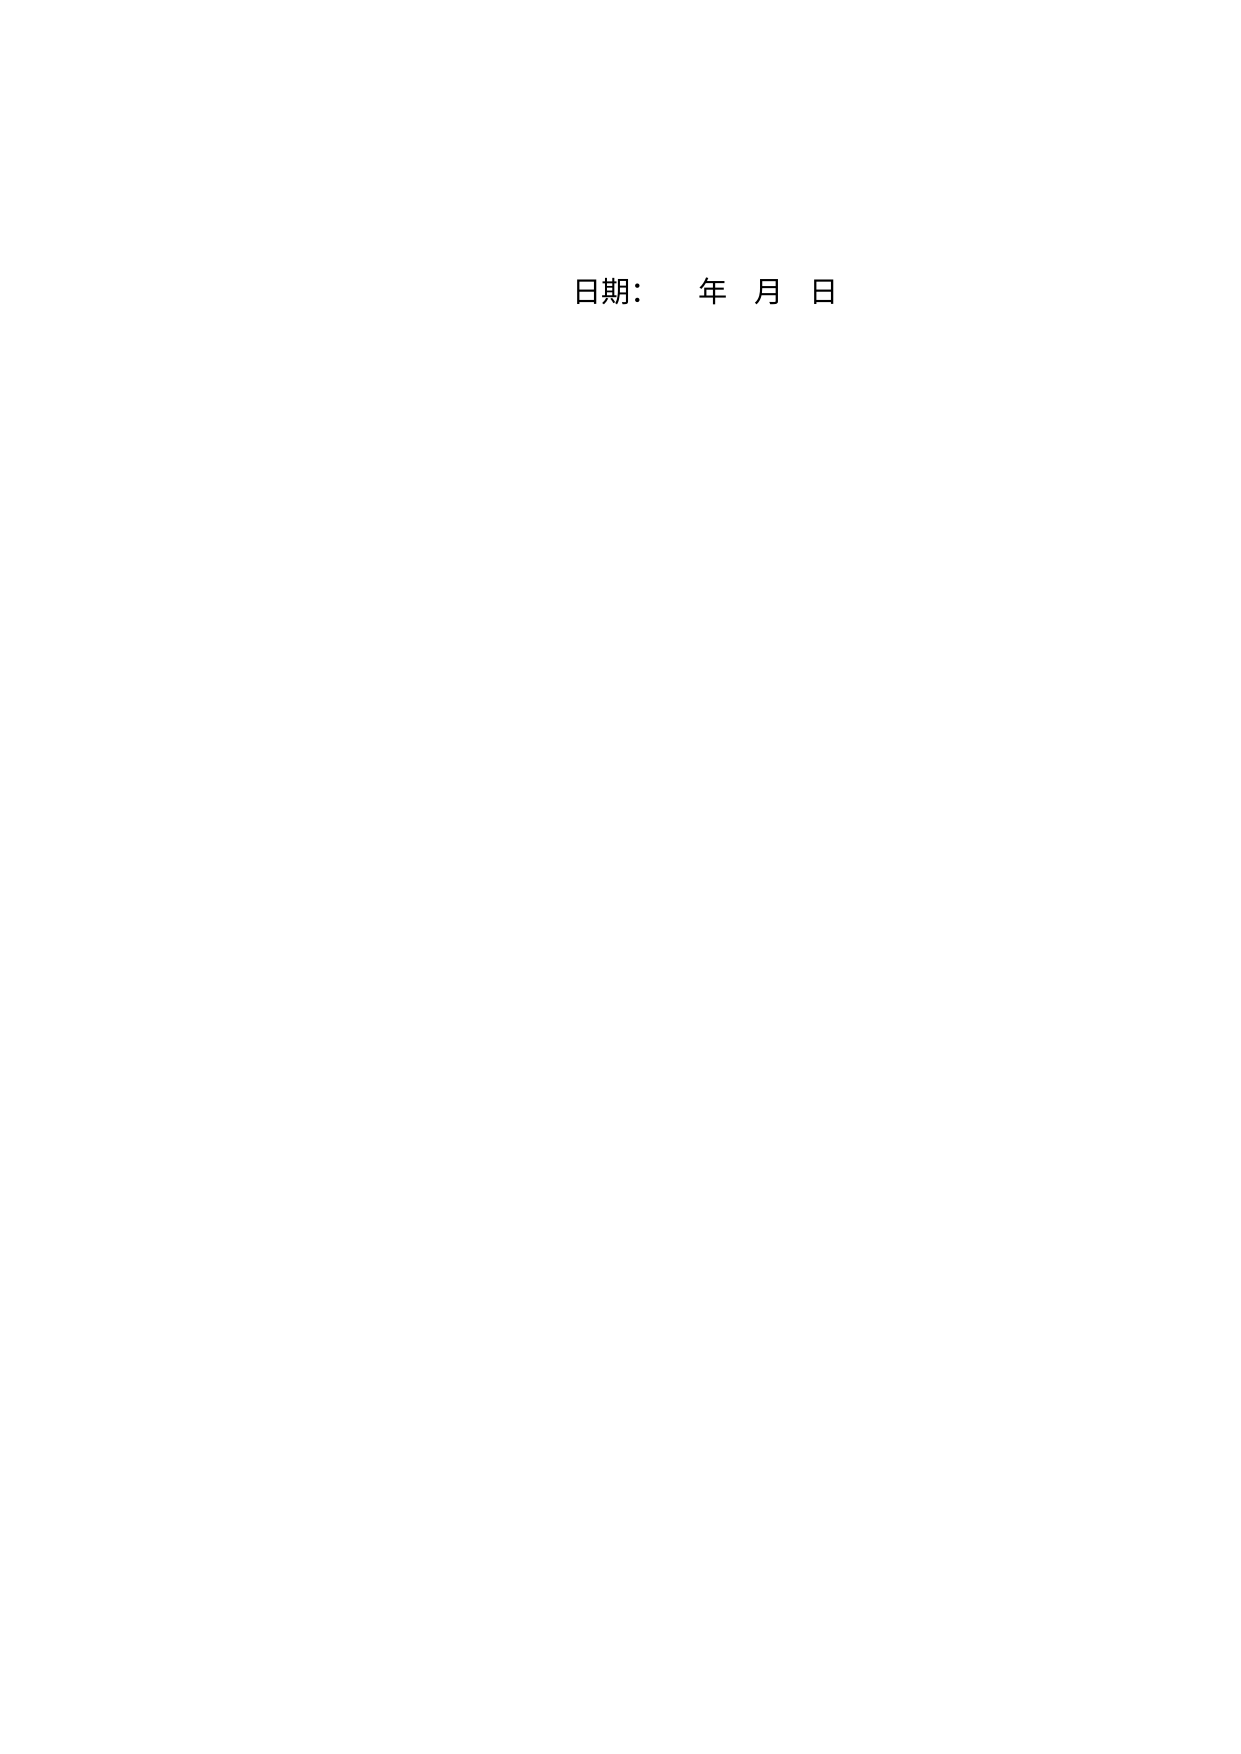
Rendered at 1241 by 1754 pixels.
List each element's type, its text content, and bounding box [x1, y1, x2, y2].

text 日期： 年 月 日 [159, 248, 1072, 331]
